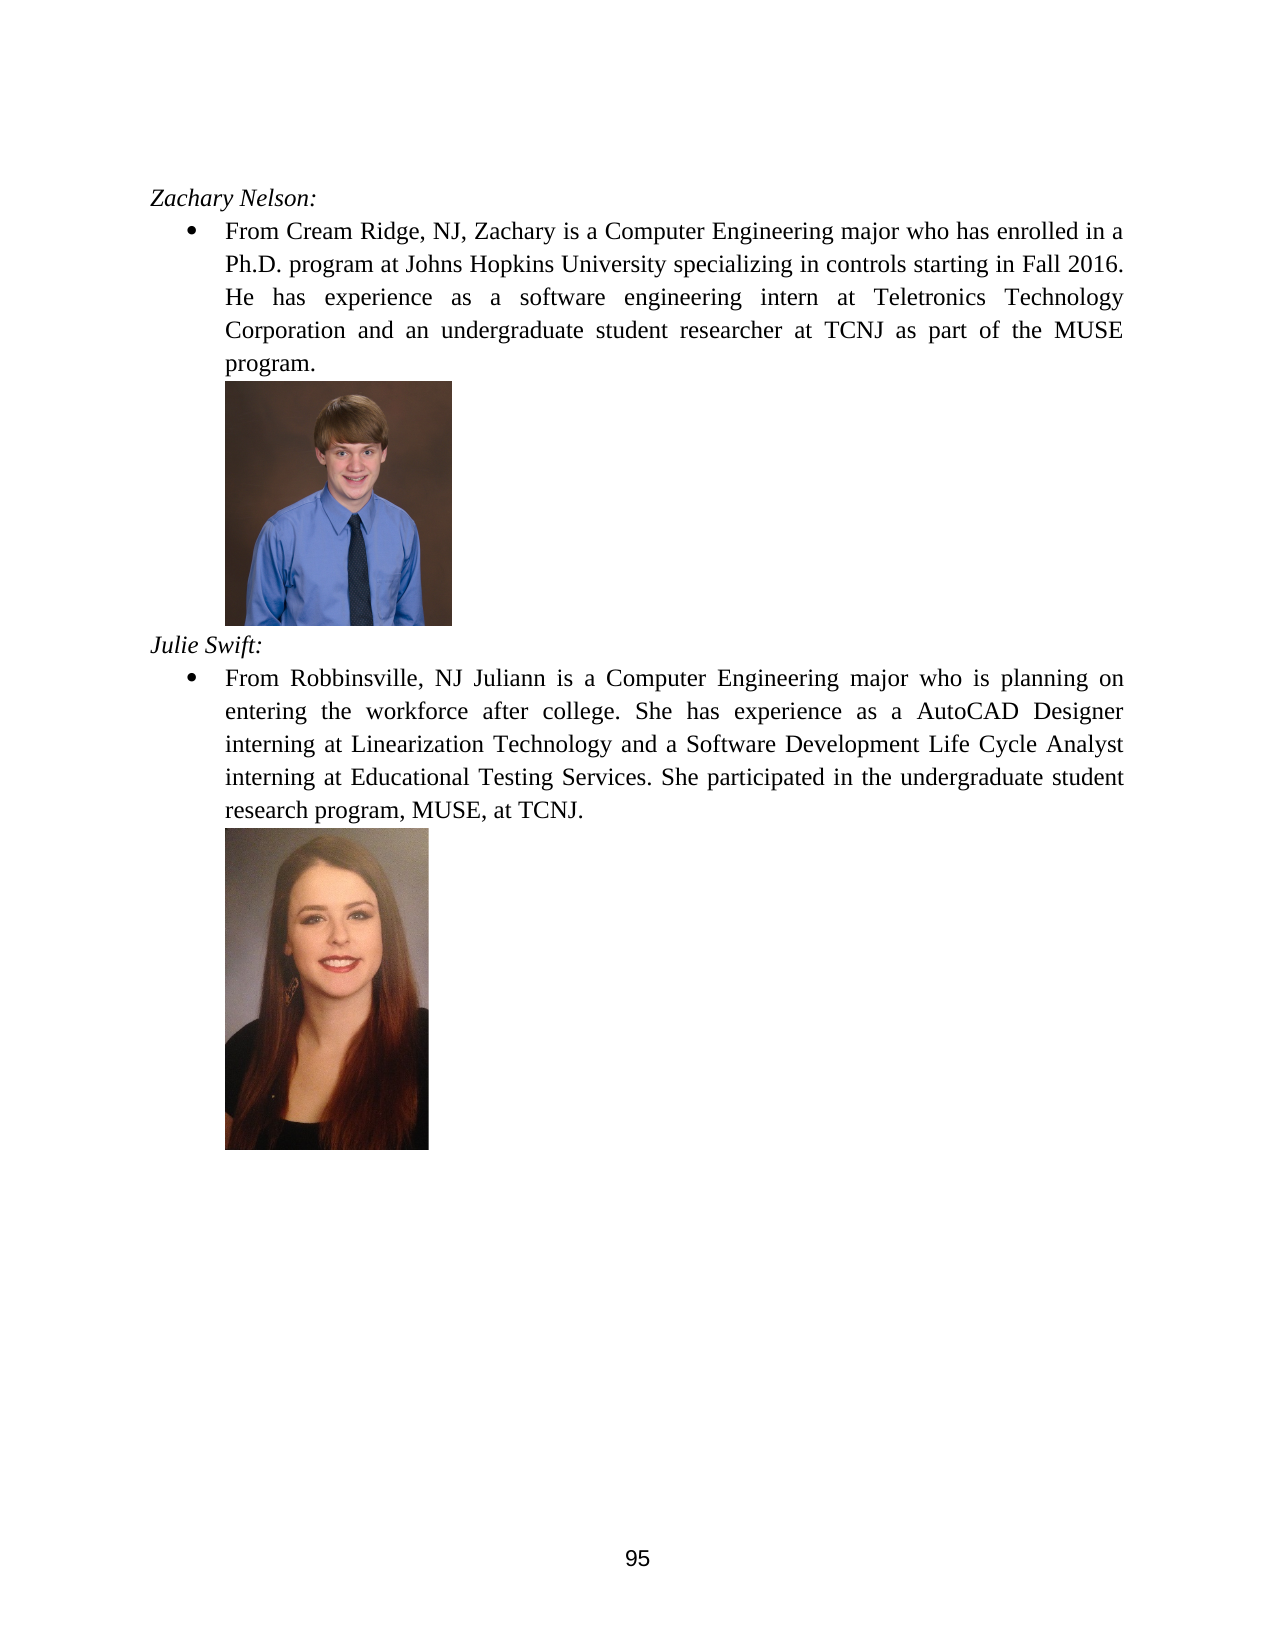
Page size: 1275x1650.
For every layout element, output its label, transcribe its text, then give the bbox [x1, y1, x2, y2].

text Julie Swift: [150, 630, 1125, 659]
list From Cream Ridge, NJ, Zachary is a Computer Engineering major who has enrolled in a Ph.D. program at Johns Hopkins University specializing in controls starting in Fall 2016. He has experience as a software engineering intern at Teletronics Technology Corporation and an undergraduate student researcher at TCNJ as part of the MUSE program. [187, 216, 1125, 377]
picture [225, 381, 452, 626]
list From Robbinsville, NJ Juliann is a Computer Engineering major who is planning on entering the workforce after college. She has experience as a AutoCAD Designer interning at Linearization Technology and a Software Development Life Cycle Analyst interning at Educational Testing Services. She participated in the undergraduate student research program, MUSE, at TCNJ. [187, 663, 1125, 824]
text Zachary Nelson: [150, 183, 1125, 212]
picture [225, 828, 429, 1150]
